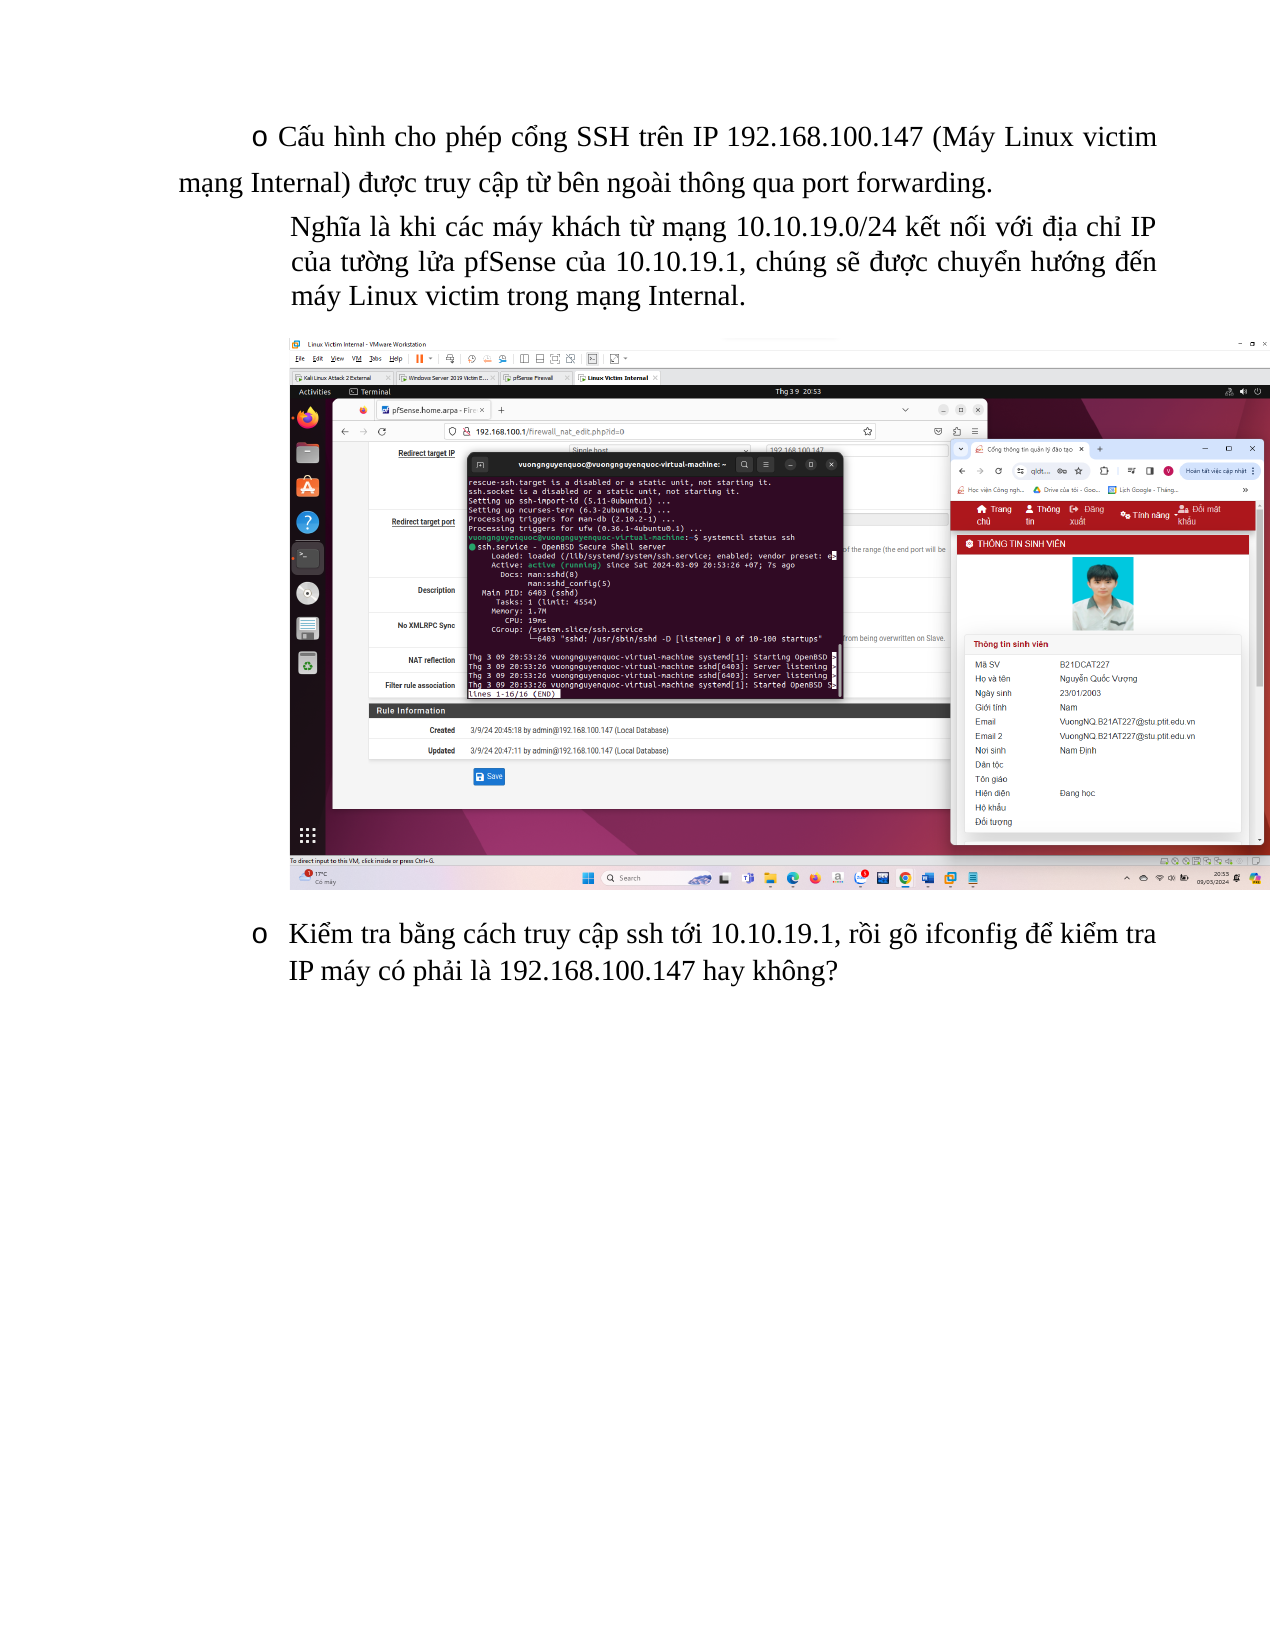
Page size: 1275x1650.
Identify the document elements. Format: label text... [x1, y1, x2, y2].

text Nghĩa là khi các máy khách từ mạng 10.10.19.0/24 kết nối với địa chỉ IP của tường lửa pfSense của 10.10.19.1, chúng sẽ được chuyển hướng đến máy Linux victim trong mạng Internal. [290, 209, 1157, 312]
list Kiểm tra bằng cách truy cập ssh tới 10.10.19.1, rồi gõ ifconfig để kiểm tra IP máy có phải là 192.168.100.147 hay không? [251, 916, 1157, 987]
text o Cấu hình cho phép cổng SSH trên IP 192.168.100.147 (Máy Linux victim mạng Internal) được truy cập từ bên ngoài thông qua port forwarding. [178, 119, 1157, 198]
picture [289, 338, 1270, 890]
